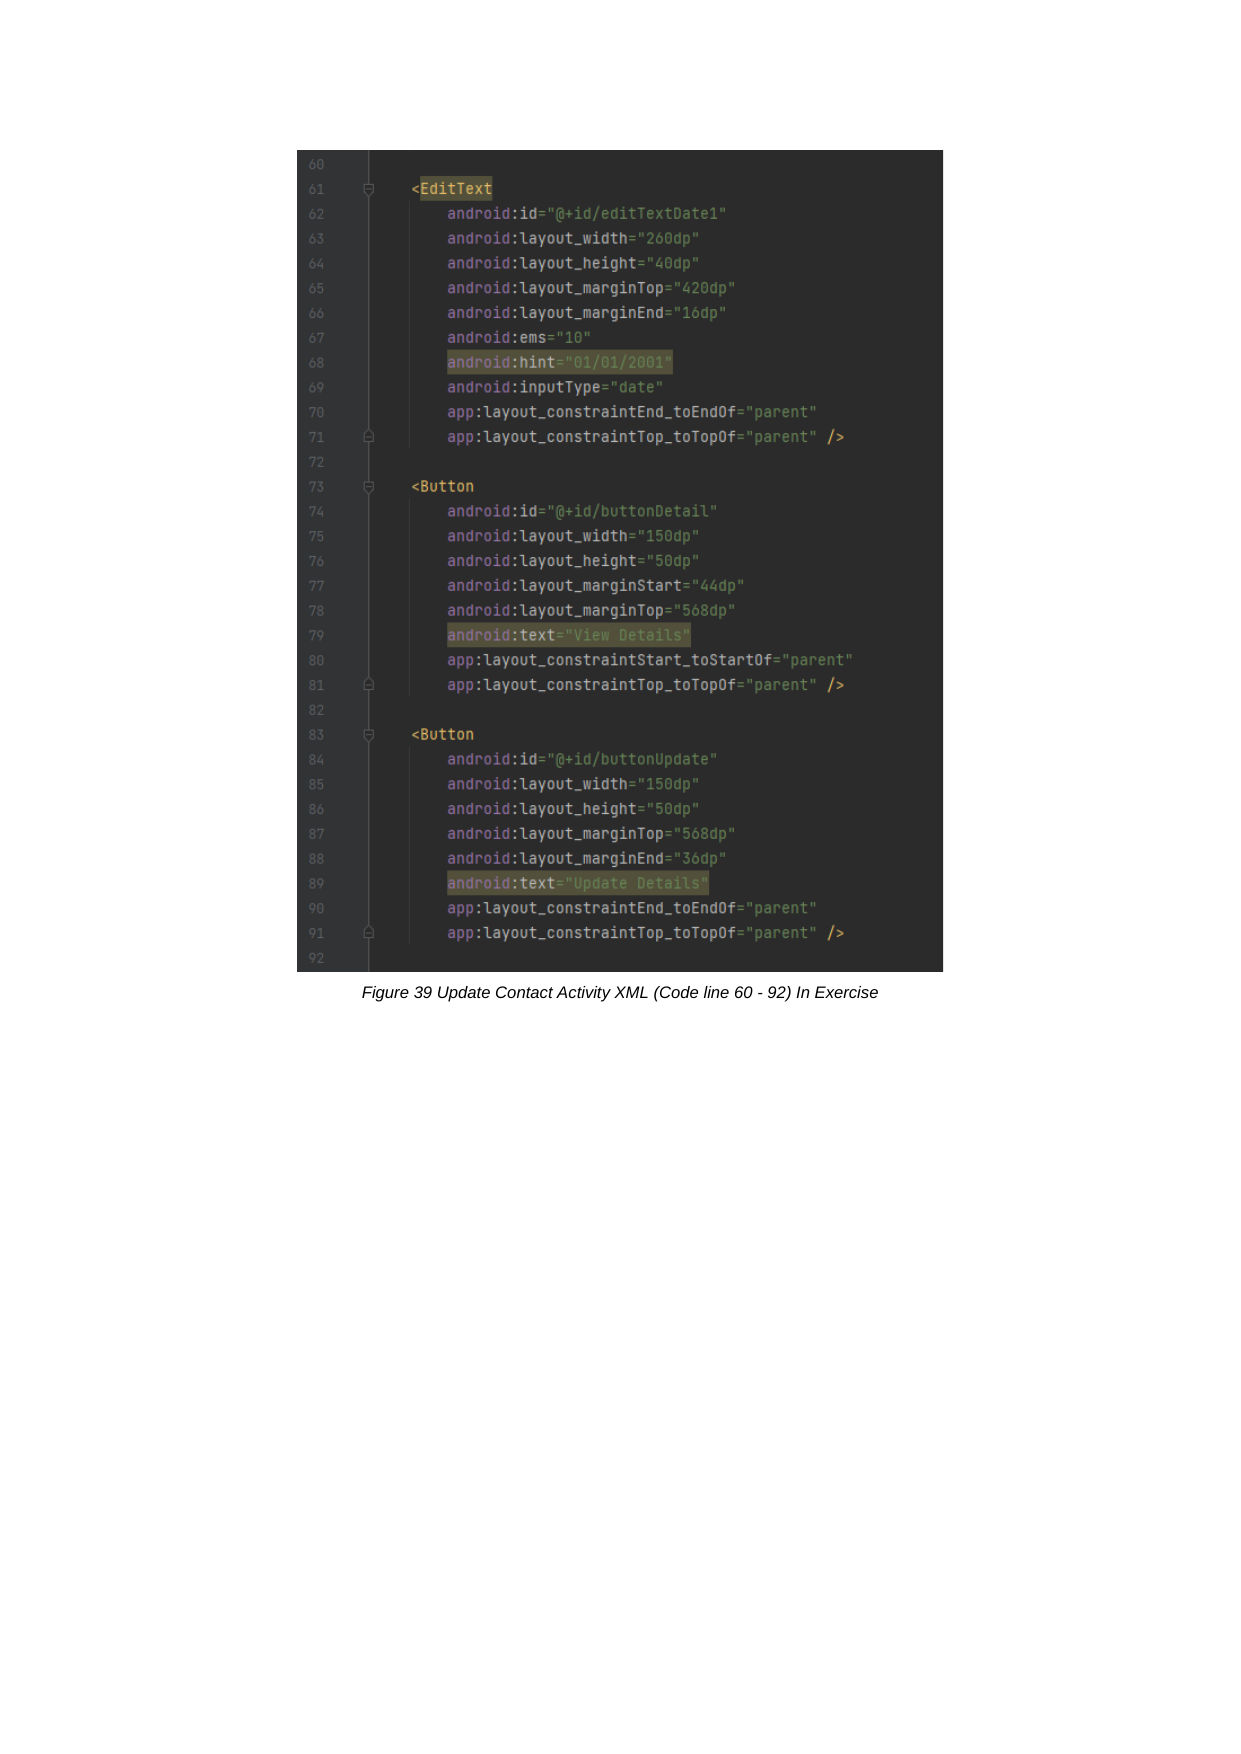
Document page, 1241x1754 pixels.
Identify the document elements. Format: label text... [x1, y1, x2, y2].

picture [297, 150, 944, 972]
text Figure 39 Update Contact Activity XML (Code line 60 - 92) In Exercise [187, 982, 1053, 1002]
